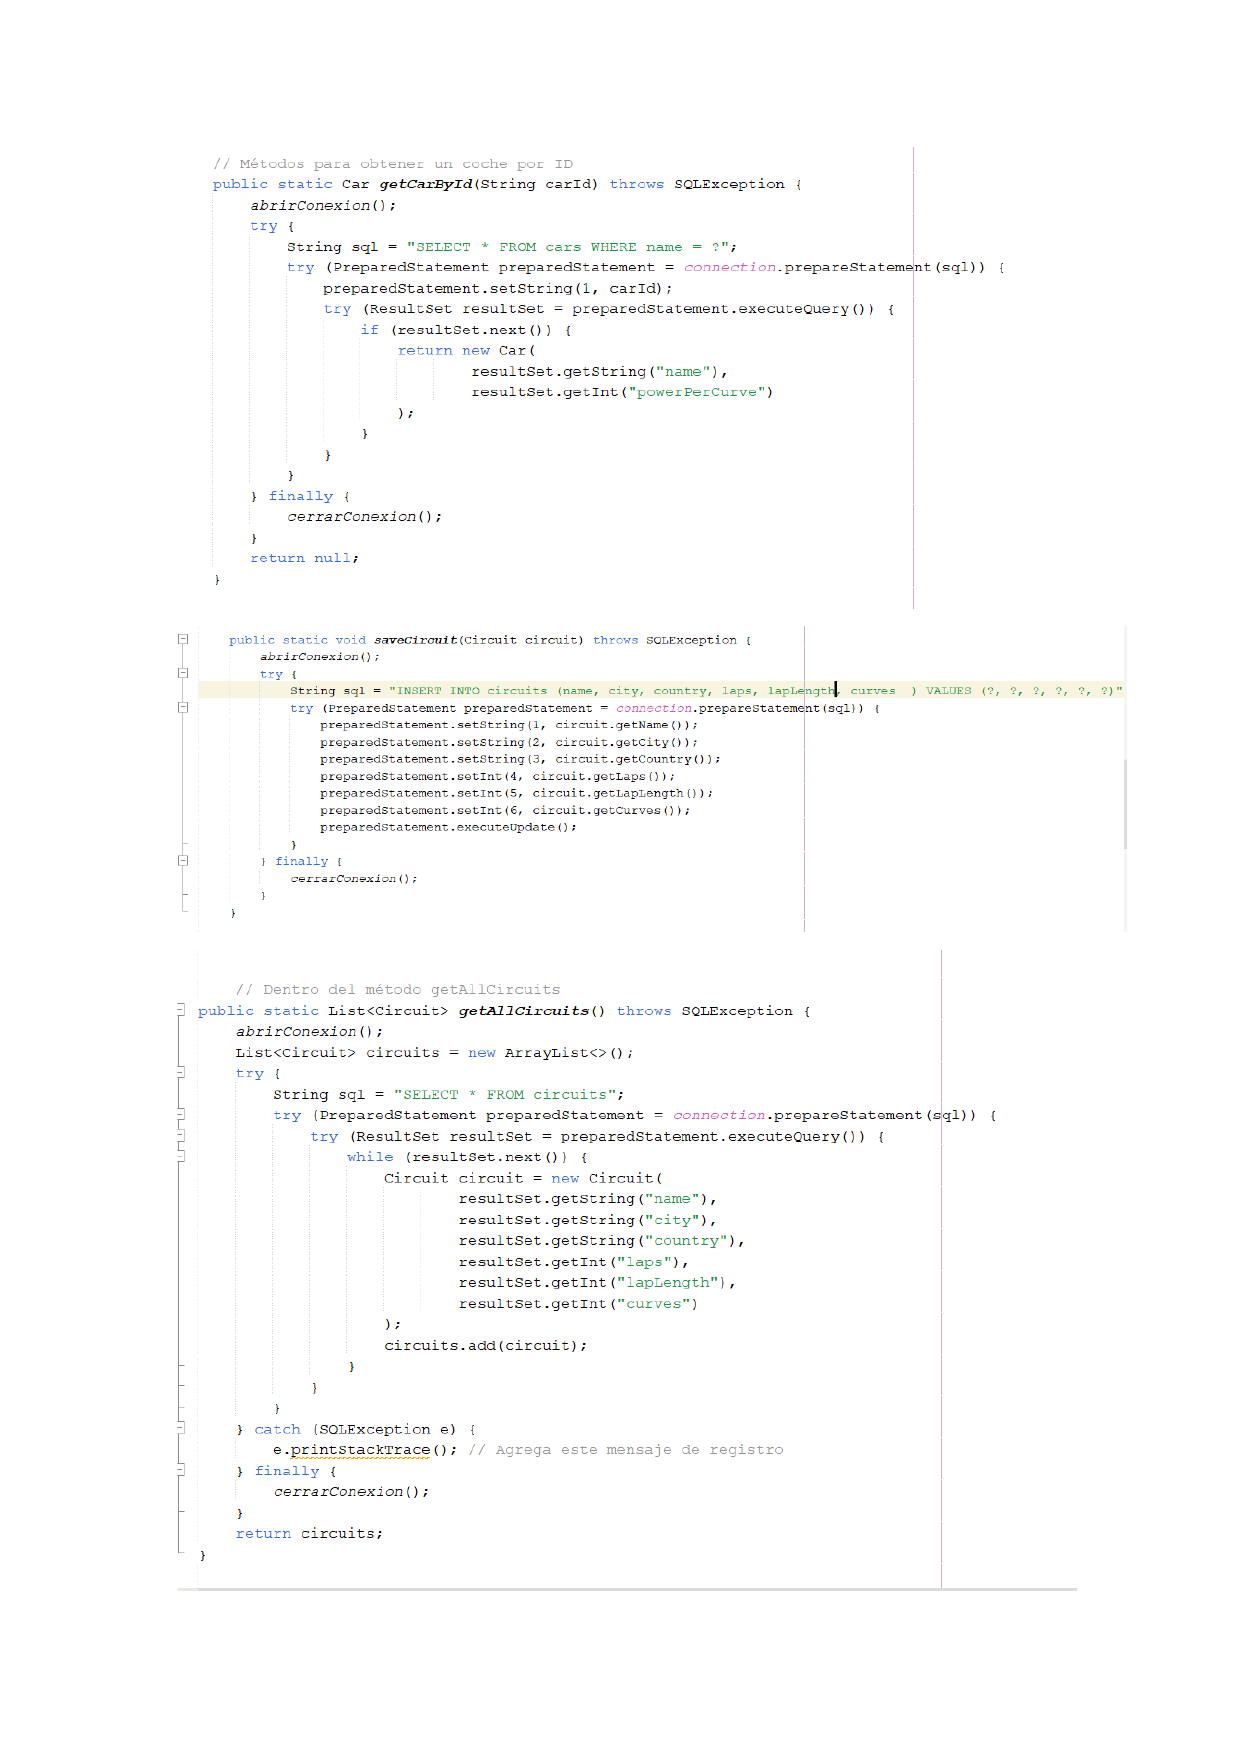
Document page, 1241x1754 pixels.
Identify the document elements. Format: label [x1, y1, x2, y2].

picture [177, 626, 1128, 932]
picture [177, 950, 1078, 1591]
picture [177, 147, 1067, 609]
